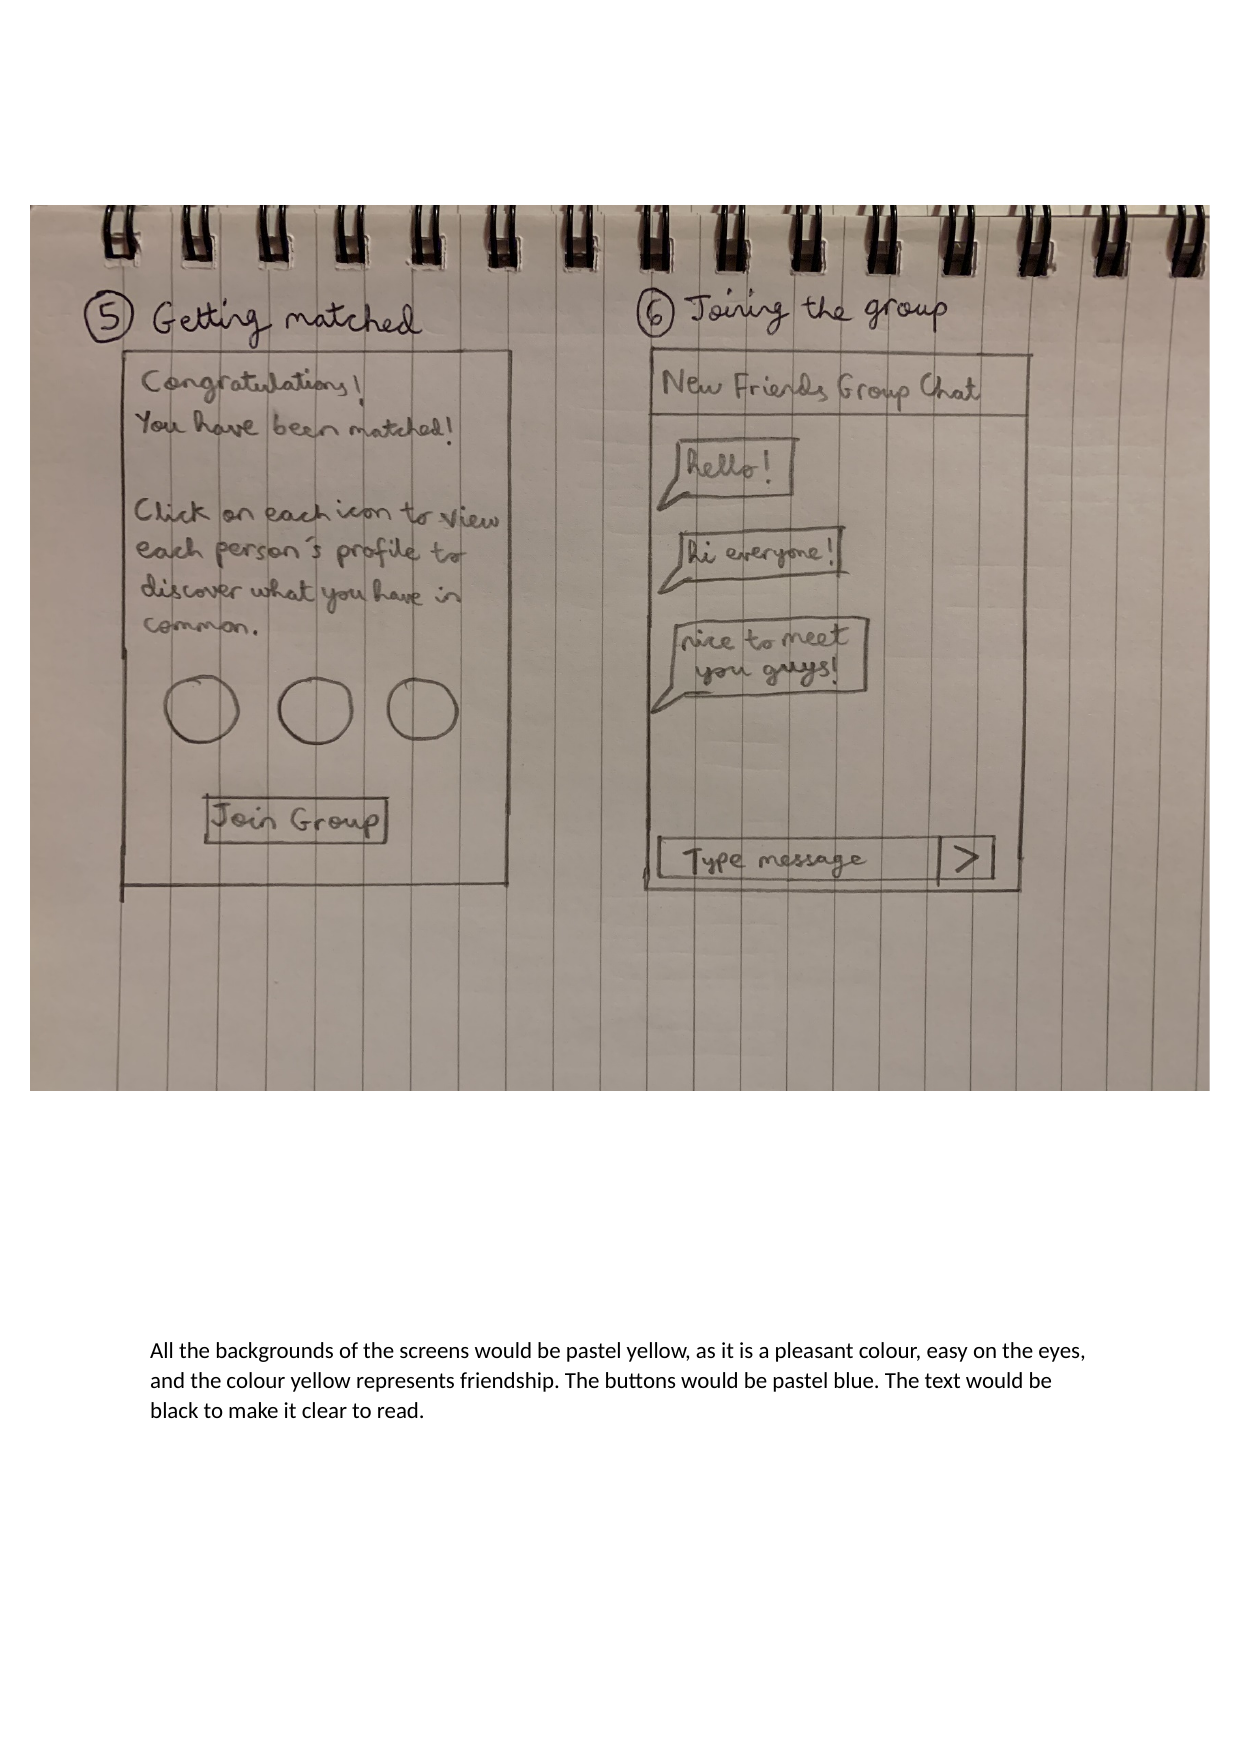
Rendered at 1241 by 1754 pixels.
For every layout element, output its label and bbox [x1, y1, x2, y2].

picture [28, 205, 1210, 1090]
text [150, 1090, 1090, 1578]
